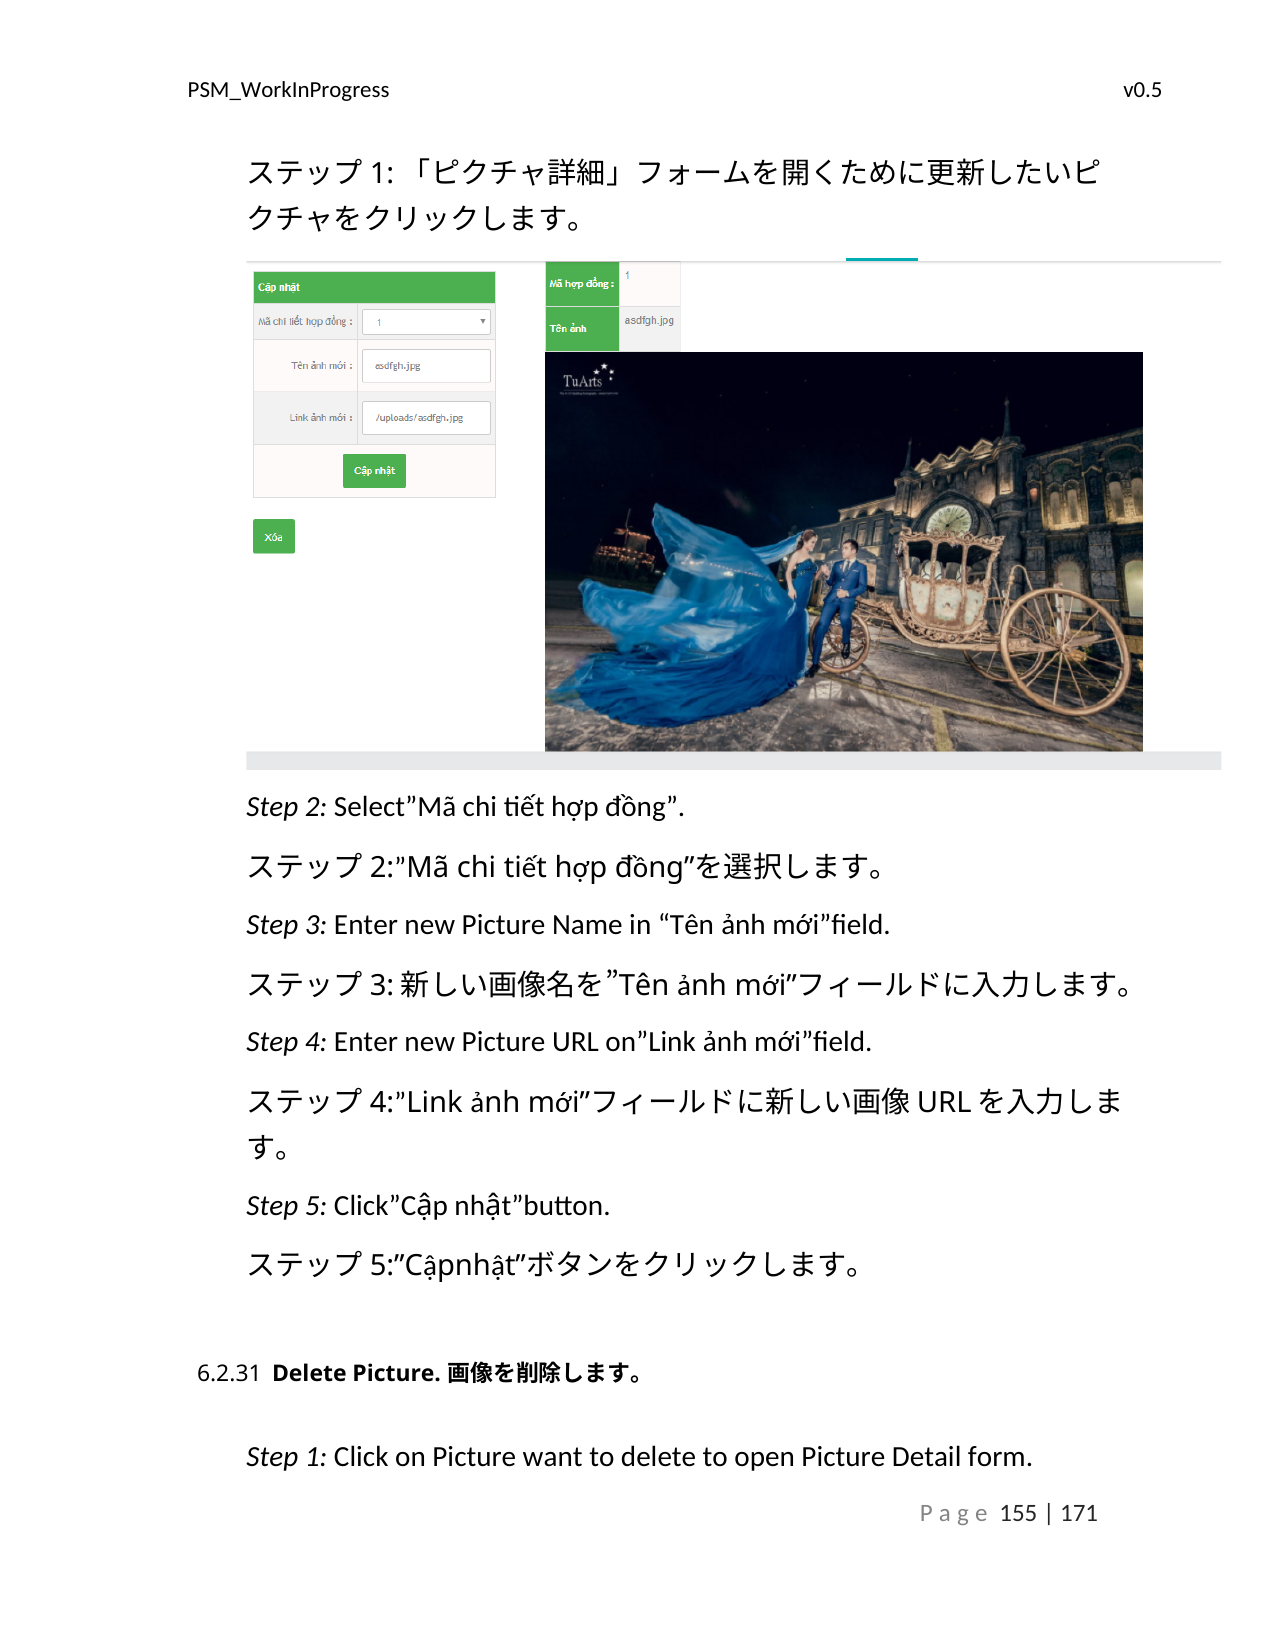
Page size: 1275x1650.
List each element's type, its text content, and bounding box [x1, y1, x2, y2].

text ステップ 4:”Link ảnh mới”フィールドに新しい画像URLを入力します。 [246, 1079, 1125, 1167]
text ステップ 3: 新しい画像名を”Tên ảnh mới”フィールドに入力します。 [246, 961, 1125, 1003]
text ステップ 2:”Mã chi tiết hợp đồng”を選択します。 [246, 844, 1125, 886]
subtitle Delete Picture. 画像を削除します。 [197, 1355, 1125, 1388]
text ステップ 1: 「ピクチャ詳細」フォームを開くために更新したいピクチャをクリックします。 [246, 150, 1125, 238]
text Step 5: Click”Cập nhật”button. [246, 1187, 1125, 1222]
text ステップ 5:”Cậpnhật”ボタンをクリックします。 [246, 1242, 1125, 1284]
picture [246, 258, 1222, 770]
text Step 3: Enter new Picture Name in “Tên ảnh mới”field. [246, 906, 1125, 942]
text Step 1: Click on Picture want to delete to open Picture Detail form. [246, 1438, 1125, 1474]
text Step 4: Enter new Picture URL on”Link ảnh mới”field. [246, 1023, 1125, 1059]
text Step 2: Select”Mã chi tiết hợp đồng”. [246, 788, 1125, 824]
